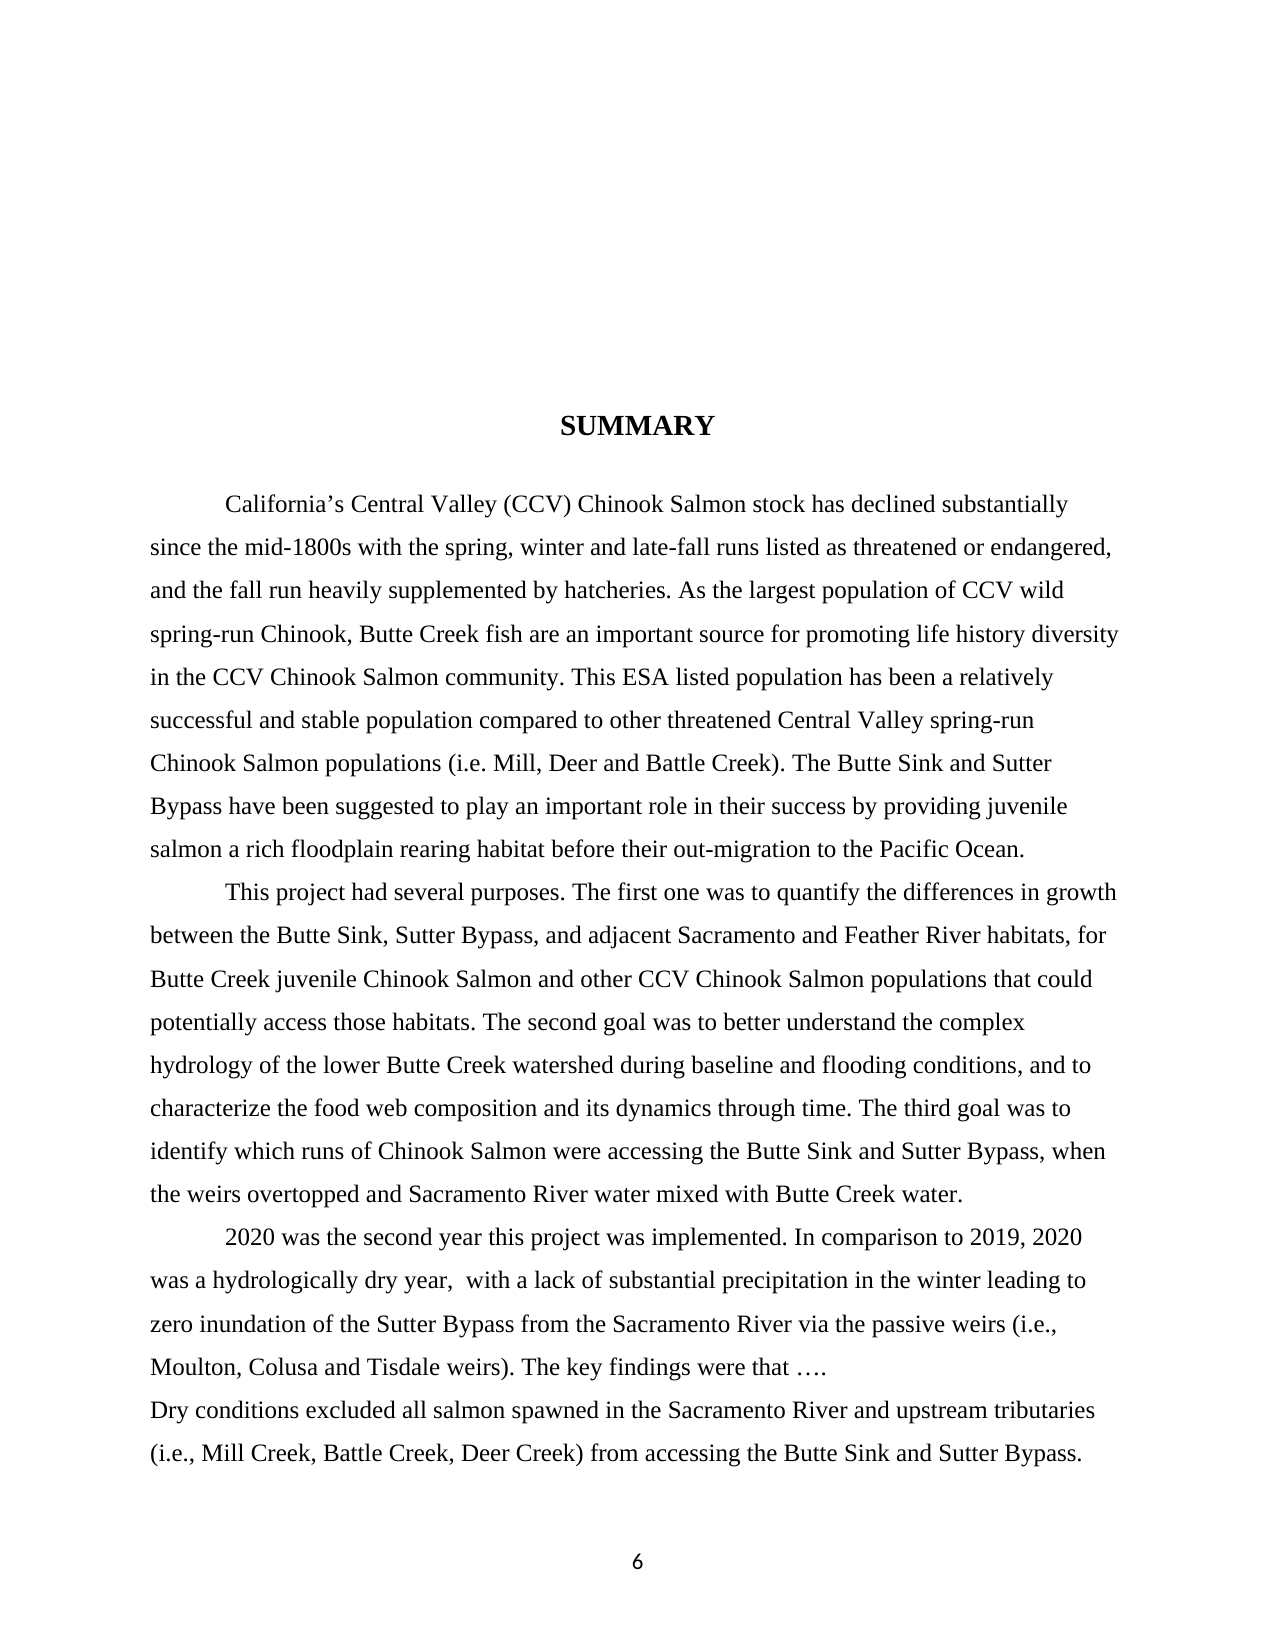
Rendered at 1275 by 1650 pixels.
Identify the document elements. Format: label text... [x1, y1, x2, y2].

text 2020 was the second year this project was implemented. In comparison to 2019, 2020 was a hydrologically dry year, with a lack of substantial precipitation in the winter leading to zero inundation of the Sutter Bypass from the Sacramento River via the passive weirs (i.e., Moulton, Colusa and Tisdale weirs). The key findings were that …. [150, 1222, 1125, 1381]
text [150, 1395, 1125, 1467]
text California’s Central Valley (CCV) Chinook Salmon stock has declined substantially since the mid-1800s with the spring, winter and late-fall runs listed as threatened or endangered, and the fall run heavily supplemented by hatcheries. As the largest population of CCV wild spring-run Chinook, Butte Creek fish are an important source for promoting life history diversity in the CCV Chinook Salmon community. This ESA listed population has been a relatively successful and stable population compared to other threatened Central Valley spring-run Chinook Salmon populations (i.e. Mill, Deer and Battle Creek). The Butte Sink and Sutter Bypass have been suggested to play an important role in their success by providing juvenile salmon a rich floodplain rearing habitat before their out-migration to the Pacific Ocean. [150, 489, 1125, 863]
subtitle SUMMARY [150, 408, 1125, 441]
text This project had several purposes. The first one was to quantify the differences in growth between the Butte Sink, Sutter Bypass, and adjacent Sacramento and Feather River habitats, for Butte Creek juvenile Chinook Salmon and other CCV Chinook Salmon populations that could potentially access those habitats. The second goal was to better understand the complex hydrology of the lower Butte Creek watershed during baseline and flooding conditions, and to characterize the food web composition and its dynamics through time. The third goal was to identify which runs of Chinook Salmon were accessing the Butte Sink and Sutter Bypass, when the weirs overtopped and Sacramento River water mixed with Butte Creek water. [150, 877, 1125, 1208]
